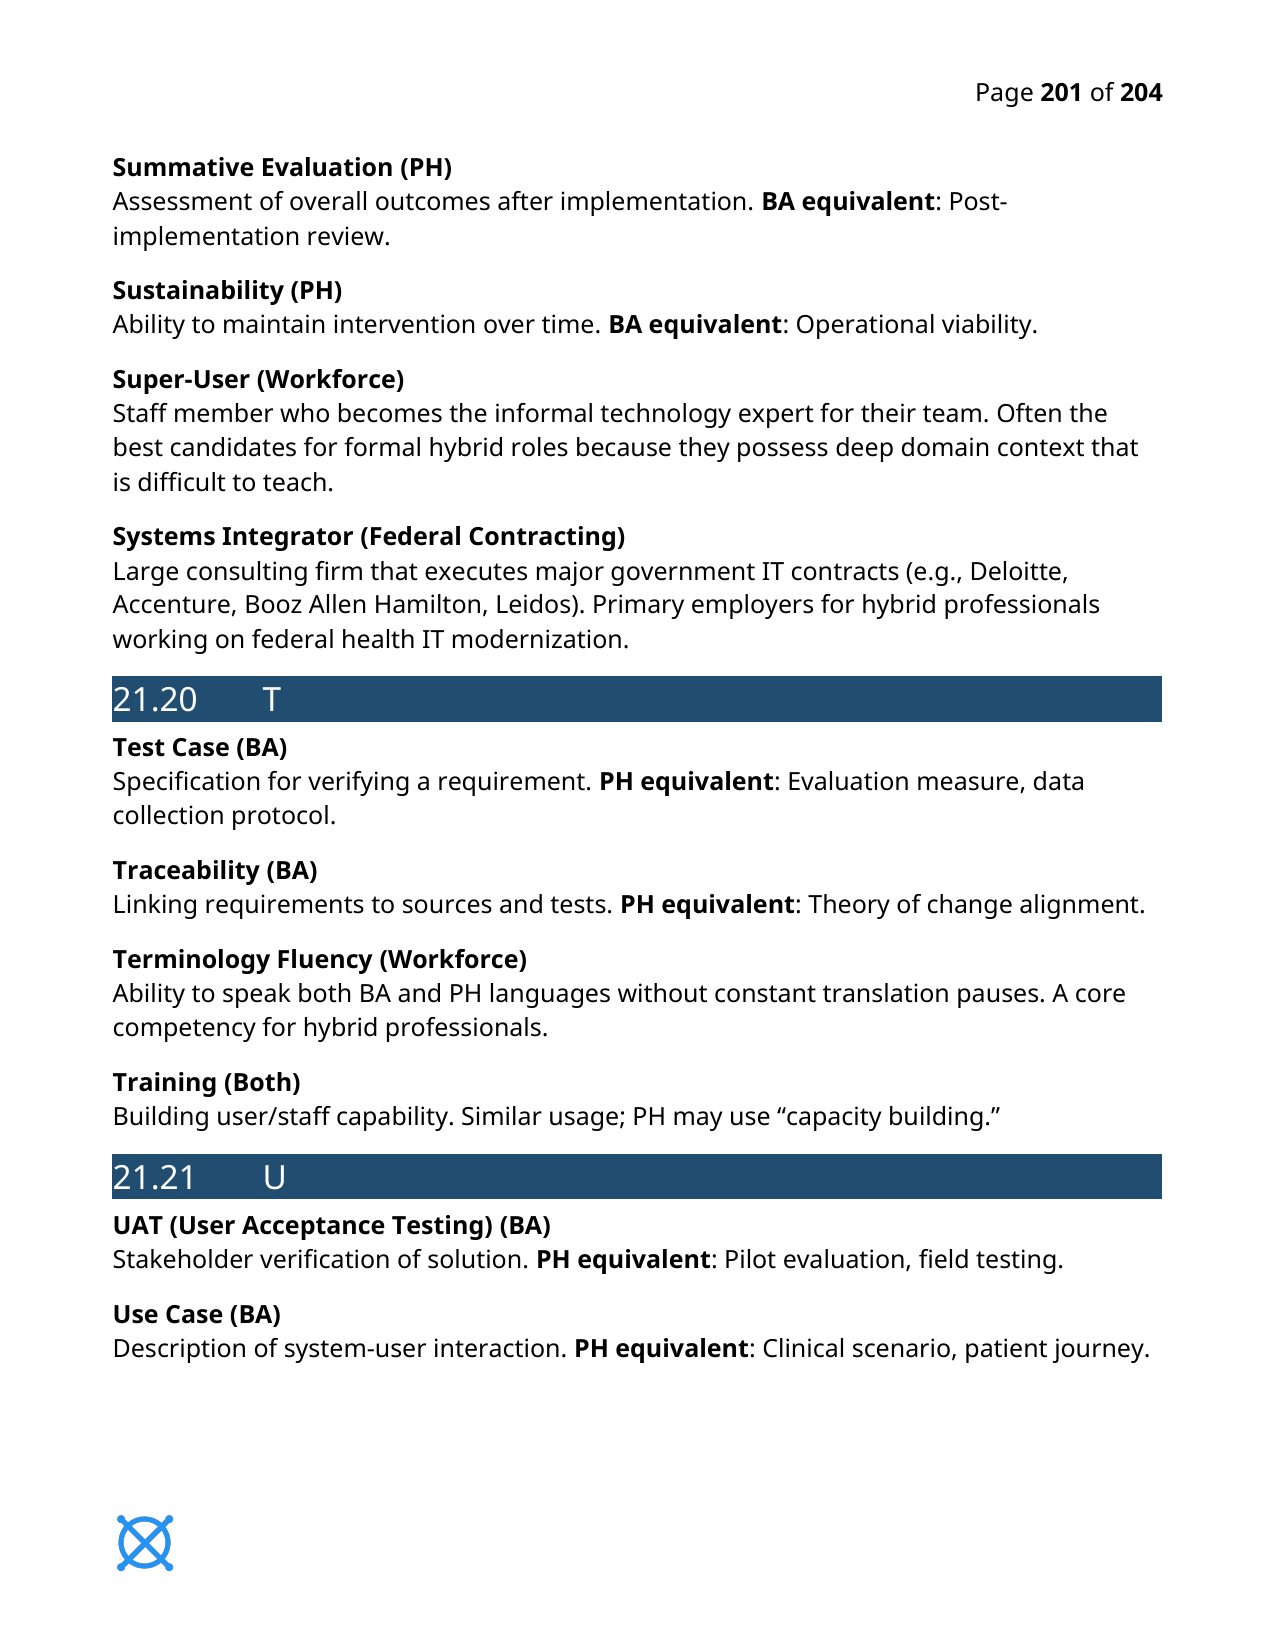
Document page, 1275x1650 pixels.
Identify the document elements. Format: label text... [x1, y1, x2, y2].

text Sustainability (PH) [112, 273, 1162, 307]
text Ability to speak both BA and PH languages without constant translation pauses. A core competency for hybrid professionals. [112, 976, 1162, 1044]
text Test Case (BA) [112, 730, 1162, 764]
text Terminology Fluency (Workforce) [112, 942, 1162, 976]
text Systems Integrator (Federal Contracting) [112, 519, 1162, 553]
text Building user/staff capability. Similar usage; PH may use “capacity building.” [112, 1099, 1162, 1133]
subtitle T [112, 676, 1162, 722]
subtitle U [112, 1154, 1162, 1199]
text Traceability (BA) [112, 853, 1162, 887]
text Stakeholder verification of solution. PH equivalent: Pilot evaluation, field testing. [112, 1242, 1162, 1276]
text Assessment of overall outcomes after implementation. BA equivalent: Post-implementation review. [112, 184, 1162, 252]
text Staff member who becomes the informal technology expert for their team. Often the best candidates for formal hybrid roles because they possess deep domain context that is difficult to teach. [112, 396, 1162, 498]
text Specification for verifying a requirement. PH equivalent: Evaluation measure, data collection protocol. [112, 764, 1162, 832]
text Training (Both) [112, 1065, 1162, 1099]
text Use Case (BA) [112, 1297, 1162, 1331]
text Ability to maintain intervention over time. BA equivalent: Operational viability. [112, 307, 1162, 341]
text Summative Evaluation (PH) [112, 150, 1162, 184]
text Super-User (Workforce) [112, 362, 1162, 396]
text Large consulting firm that executes major government IT contracts (e.g., Deloitte, Accenture, Booz Allen Hamilton, Leidos). Primary employers for hybrid professionals working on federal health IT modernization. [112, 553, 1162, 655]
text UAT (User Acceptance Testing) (BA) [112, 1208, 1162, 1242]
picture [112, 1511, 177, 1575]
text Description of system-user interaction. PH equivalent: Clinical scenario, patient journey. [112, 1331, 1162, 1365]
text Linking requirements to sources and tests. PH equivalent: Theory of change alignment. [112, 887, 1162, 921]
